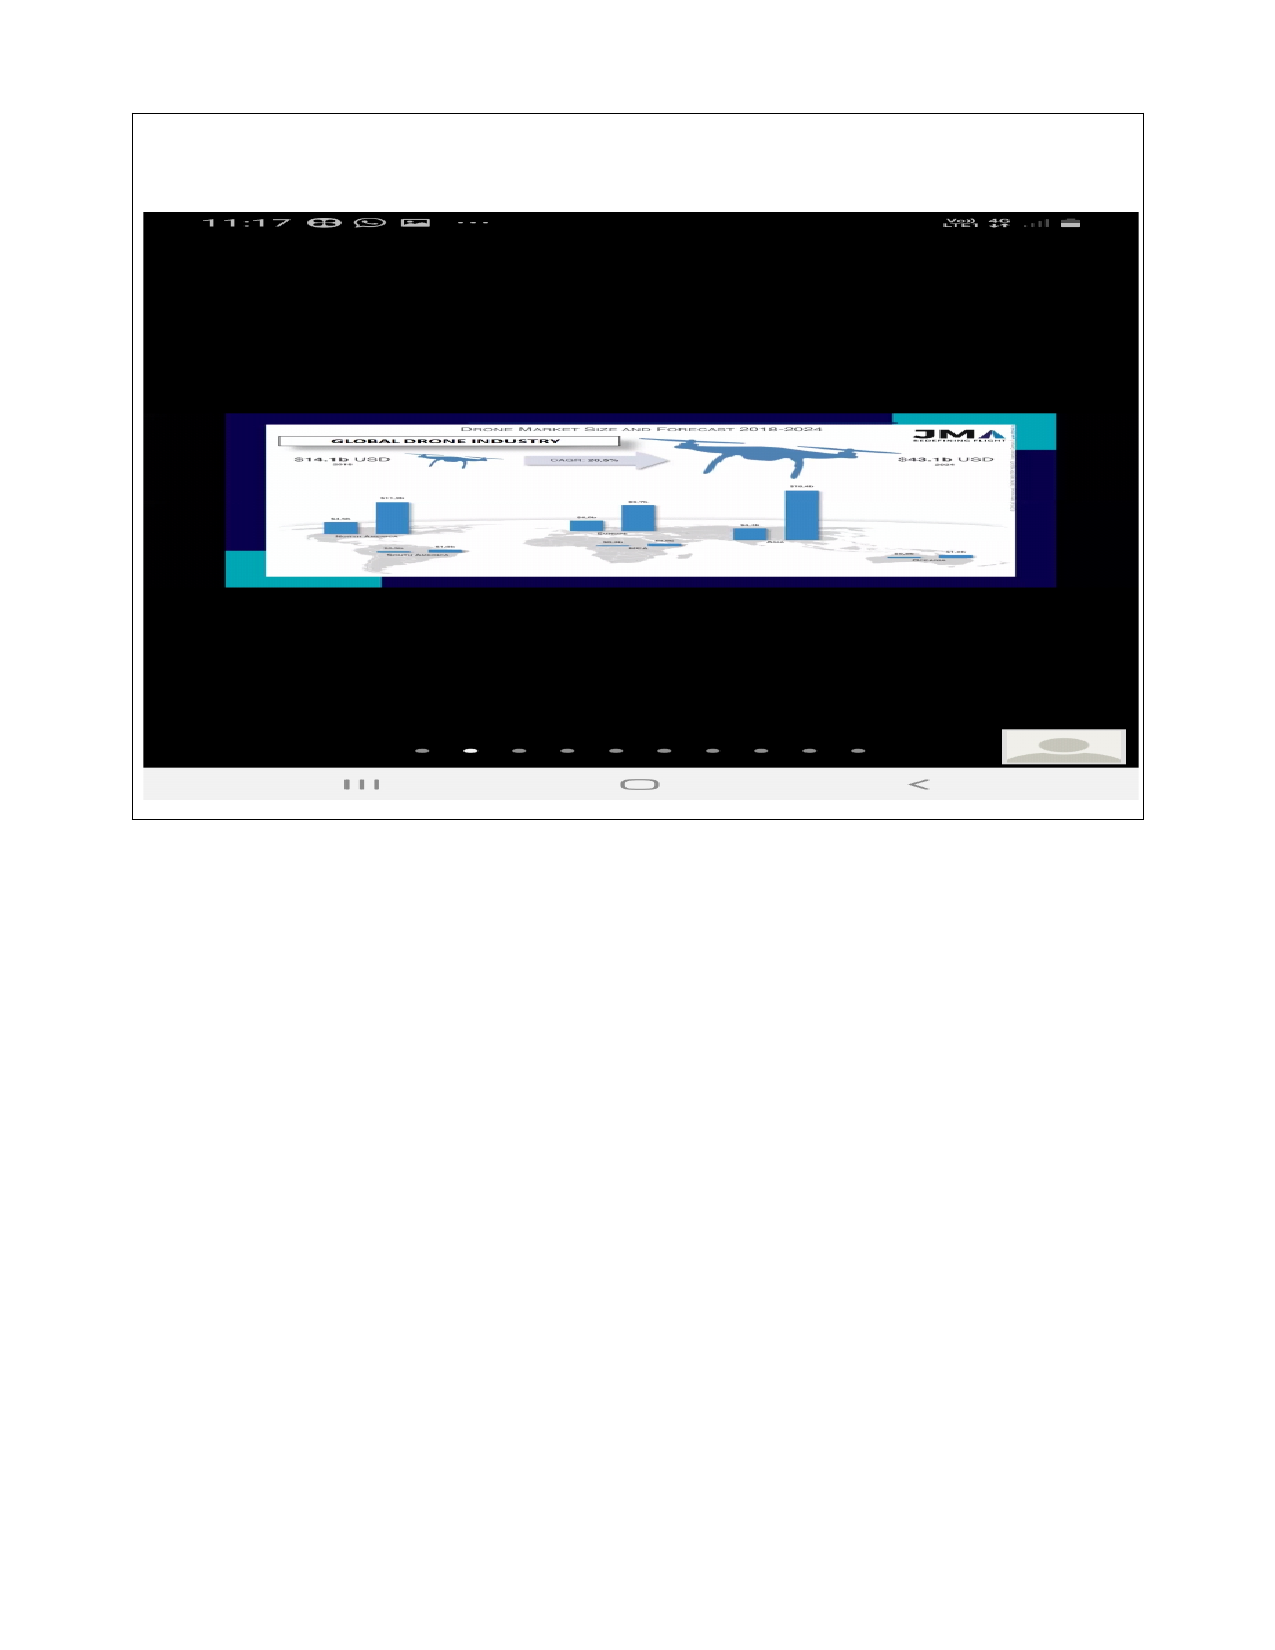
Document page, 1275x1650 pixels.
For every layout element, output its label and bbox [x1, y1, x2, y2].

picture [143, 212, 1139, 800]
table_cell [133, 114, 1143, 818]
